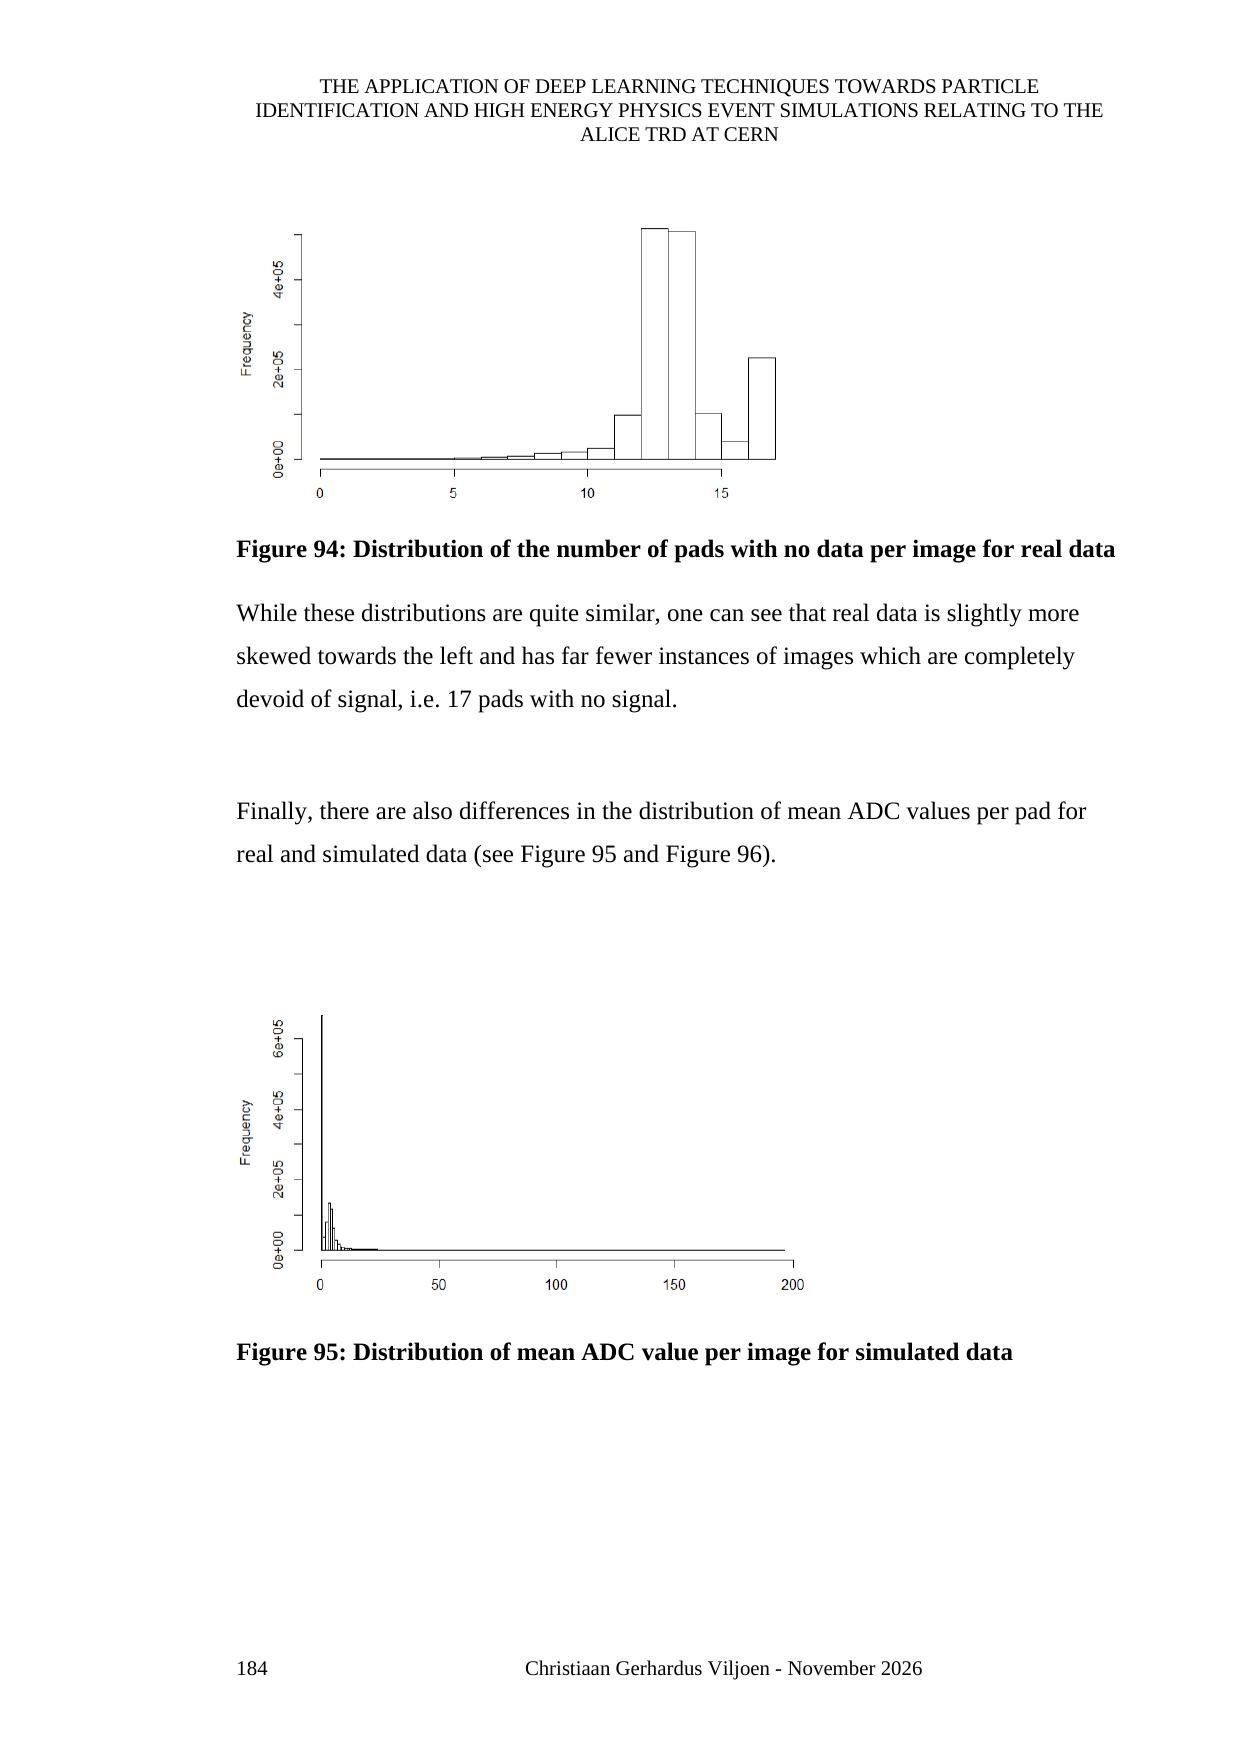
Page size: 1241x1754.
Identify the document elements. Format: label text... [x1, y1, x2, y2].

text Finally, there are also differences in the distribution of mean ADC values per pad for real and simulated data (see Figure 70 and Figure 71). [236, 796, 1122, 868]
text While these distributions are quite similar, one can see that real data is slightly more skewed towards the left and has far fewer instances of images which are completely devoid of signal, i.e. 17 pads with no signal. [236, 598, 1122, 713]
picture [236, 226, 788, 508]
picture [236, 1005, 816, 1310]
